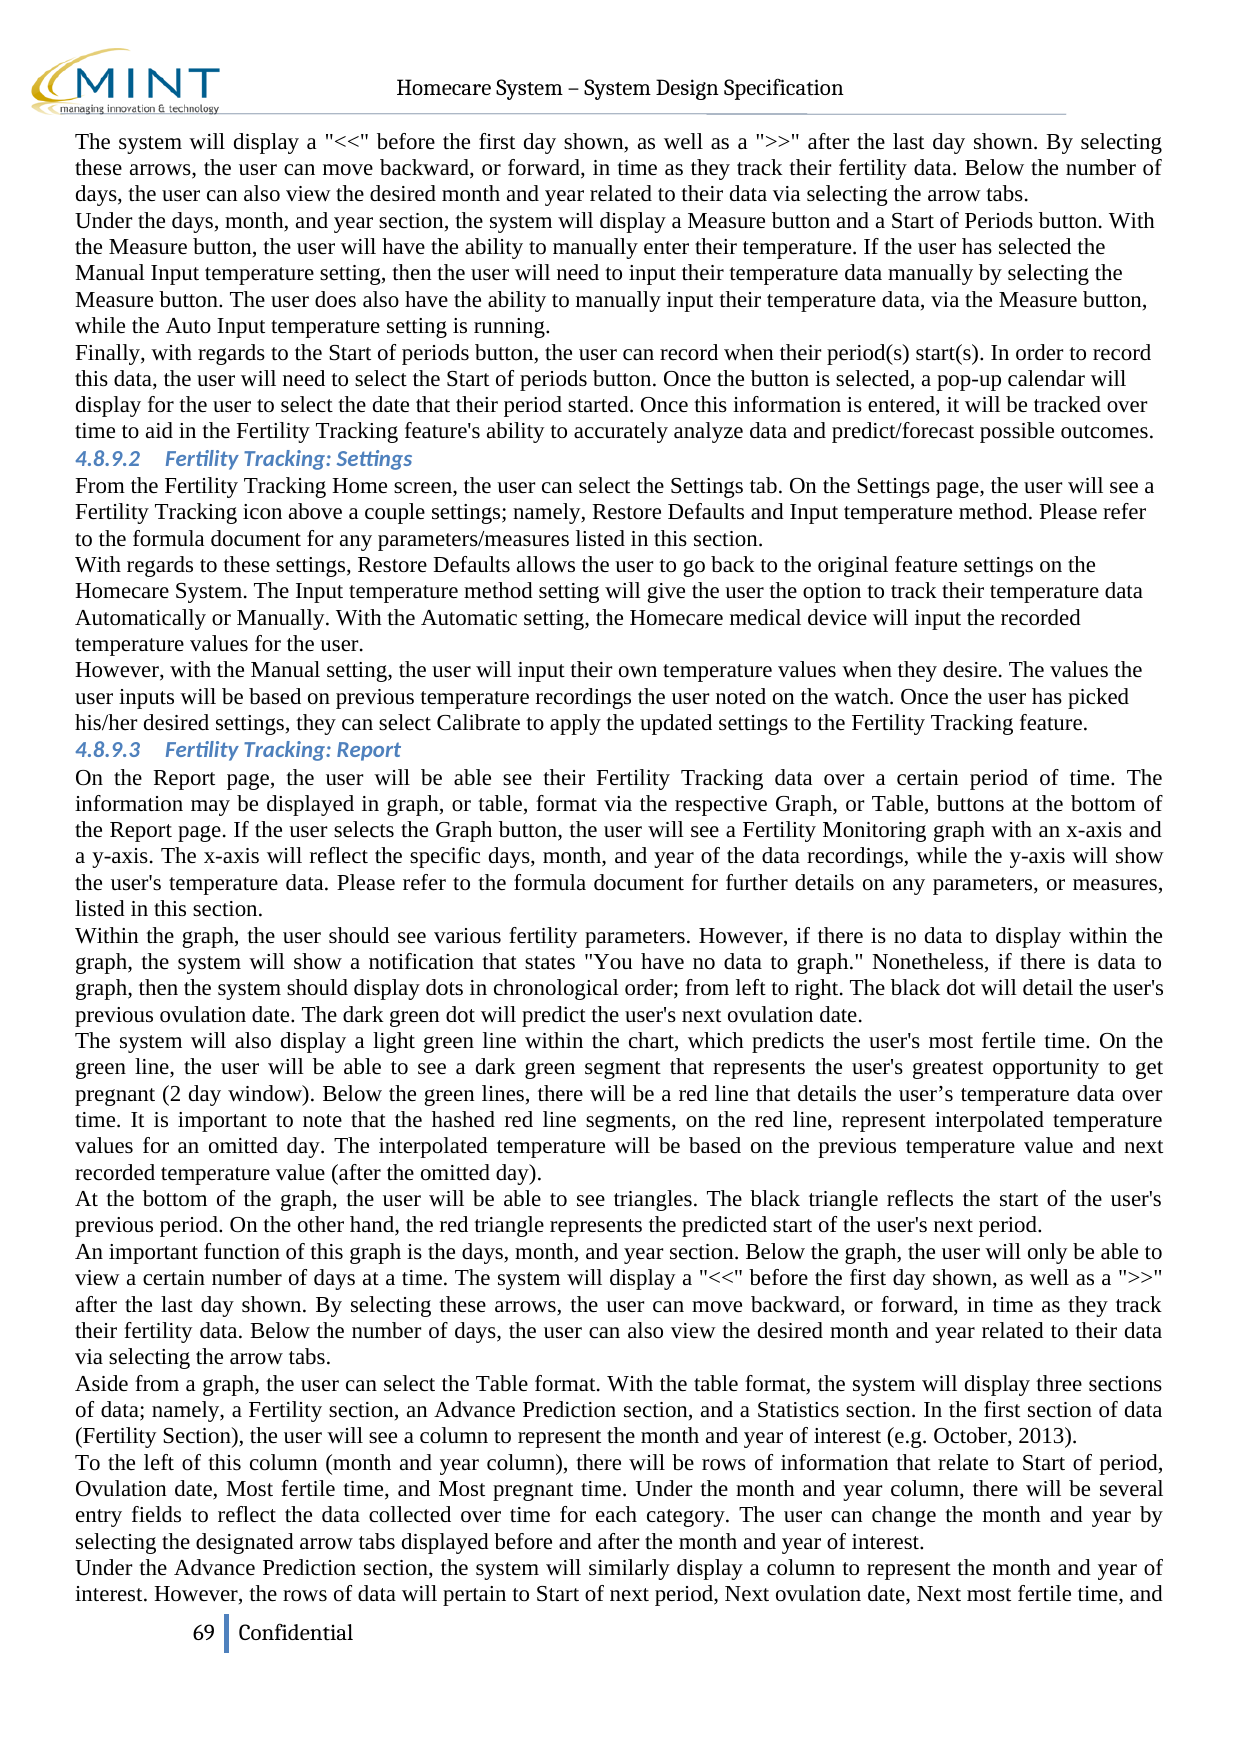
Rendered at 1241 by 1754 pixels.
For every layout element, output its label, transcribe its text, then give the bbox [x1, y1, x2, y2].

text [75, 1554, 1165, 1607]
text On the Report page, the user will be able see their Fertility Tracking data over a certain period of time. The information may be displayed in graph, or table, format via the respective Graph, or Table, buttons at the bottom of the Report page. If the user selects the Graph button, the user will see a Fertility Monitoring graph with an x-axis and a y-axis. The x-axis will reflect the specific days, month, and year of the data recordings, while the y-axis will show the user's temperature data. Please refer to the formula document for further details on any parameters, or measures, listed in this section. [75, 763, 1165, 922]
text With regards to these settings, Restore Defaults allows the user to go back to the original feature settings on the Homecare System. The Input temperature method setting will give the user the option to track their temperature data Automatically or Manually. With the Automatic setting, the Homecare medical device will input the recorded temperature values for the user. [75, 551, 1165, 656]
text To the left of this column (month and year column), there will be rows of information that relate to Start of period, Ovulation date, Most fertile time, and Most pregnant time. Under the month and year column, there will be several entry fields to reflect the data collected over time for each category. The user can change the month and year by selecting the designated arrow tabs displayed before and after the month and year of interest. [75, 1449, 1165, 1554]
subtitle Fertility Tracking: Report [75, 736, 1165, 763]
subtitle Fertility Tracking: Settings [75, 444, 1165, 472]
text At the bottom of the graph, the user will be able to see triangles. The black triangle reflects the start of the user's previous period. On the other hand, the red triangle represents the predicted start of the user's next period. [75, 1185, 1165, 1238]
text An important function of this graph is the days, month, and year section. Below the graph, the user will only be able to view a certain number of days at a time. The system will display a "<<" before the first day shown, as well as a ">>" after the last day shown. By selecting these arrows, the user can move backward, or forward, in time as they track their fertility data. Below the number of days, the user can also view the desired month and year related to their data via selecting the arrow tabs. [75, 1238, 1165, 1370]
text The system will display a "<<" before the first day shown, as well as a ">>" after the last day shown. By selecting these arrows, the user can move backward, or forward, in time as they track their fertility data. Below the number of days, the user can also view the desired month and year related to their data via selecting the arrow tabs. [75, 128, 1165, 207]
picture [31, 48, 220, 115]
text However, with the Manual setting, the user will input their own temperature values when they desire. The values the user inputs will be based on previous temperature recordings the user noted on the watch. Once the user has picked his/her desired settings, they can select Calibrate to apply the updated settings to the Fertility Tracking feature. [75, 656, 1165, 736]
text The system will also display a light green line within the chart, which predicts the user's most fertile time. On the green line, the user will be able to see a dark green segment that represents the user's greatest opportunity to get pregnant (2 day window). Below the green lines, there will be a red line that details the user’s temperature data over time. It is important to note that the hashed red line segments, on the red line, represent interpolated temperature values for an omitted day. The interpolated temperature will be based on the previous temperature value and next recorded temperature value (after the omitted day). [75, 1027, 1165, 1185]
text Within the graph, the user should see various fertility parameters. However, if there is no data to display within the graph, the system will show a notification that states "You have no data to graph." Nonetheless, if there is data to graph, then the system should display dots in chronological order; from left to right. The black dot will detail the user's previous ovulation date. The dark green dot will predict the user's next ovulation date. [75, 922, 1165, 1027]
text Aside from a graph, the user can select the Table format. With the table format, the system will display three sections of data; namely, a Fertility section, an Advance Prediction section, and a Statistics section. In the first section of data (Fertility Section), the user will see a column to represent the month and year of interest (e.g. October, 2013). [75, 1370, 1165, 1449]
text Finally, with regards to the Start of periods button, the user can record when their period(s) start(s). In order to record this data, the user will need to select the Start of periods button. Once the button is selected, a pop-up calendar will display for the user to select the date that their period started. Once this information is entered, it will be tracked over time to aid in the Fertility Tracking feature's ability to accurately analyze data and predict/forecast possible outcomes. [75, 338, 1165, 444]
text From the Fertility Tracking Home screen, the user can select the Settings tab. On the Settings page, the user will see a Fertility Tracking icon above a couple settings; namely, Restore Defaults and Input temperature method. Please refer to the formula document for any parameters/measures listed in this section. [75, 472, 1165, 551]
text Under the days, month, and year section, the system will display a Measure button and a Start of Periods button. With the Measure button, the user will have the ability to manually enter their temperature. If the user has selected the Manual Input temperature setting, then the user will need to input their temperature data manually by selecting the Measure button. The user does also have the ability to manually input their temperature data, via the Measure button, while the Auto Input temperature setting is running. [75, 207, 1165, 338]
